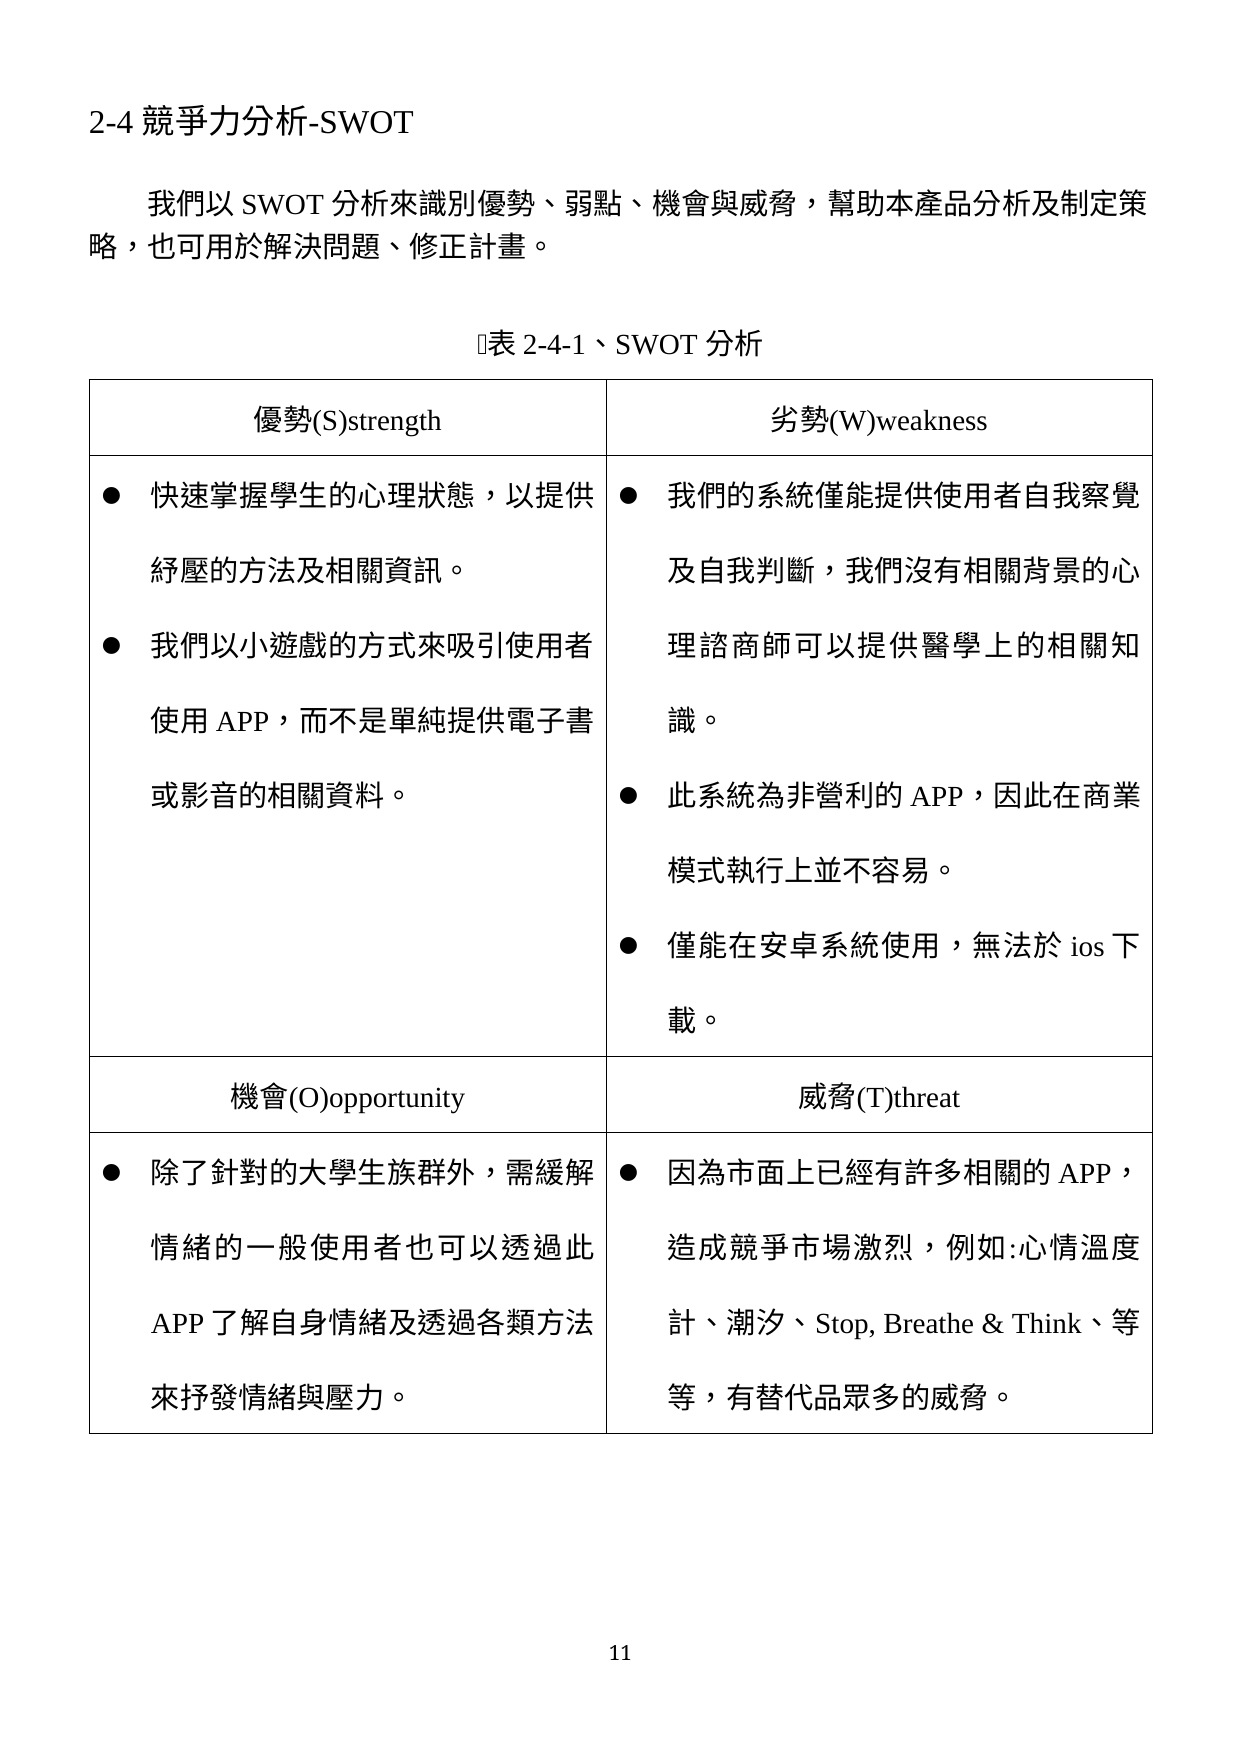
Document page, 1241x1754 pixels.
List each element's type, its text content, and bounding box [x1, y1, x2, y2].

text 表2-4-1、SWOT 分析 [89, 304, 1152, 379]
table_cell 因為市面上已經有許多相關的APP，造成競爭市場激烈，例如:心情溫度計、潮汐、Stop, Breathe & Think、等等，有替代品眾多的威脅。 [607, 1133, 1152, 1433]
table_cell 快速掌握學生的心理狀態，以提供紓壓的方法及相關資訊。 我們以小遊戲的方式來吸引使用者使用APP，而不是單純提供電子書或影音的相關資料。 [90, 456, 606, 1056]
table_cell 我們的系統僅能提供使用者自我察覺及自我判斷，我們沒有相關背景的心理諮商師可以提供醫學上的相關知識。 此系統為非營利的APP，因此在商業模式執行上並不容易。 僅能在安卓系統使用，無法於ios下載。 [607, 456, 1152, 1056]
text 2-4 競爭力分析-SWOT [89, 94, 1152, 143]
table_header 劣勢(W)weakness [607, 380, 1152, 455]
table_header 優勢(S)strength [90, 380, 606, 455]
table_cell 除了針對的大學生族群外，需緩解情緒的一般使用者也可以透過此APP了解自身情緒及透過各類方法來抒發情緒與壓力。 [90, 1133, 606, 1433]
table_cell 機會(O)opportunity [90, 1057, 606, 1132]
table_cell 威脅(T)threat [607, 1057, 1152, 1132]
text 我們以 SWOT 分析來識別優勢、弱點、機會與威脅，幫助本產品分析及制定策略，也可用於解決問題、修正計畫。 [89, 181, 1152, 266]
